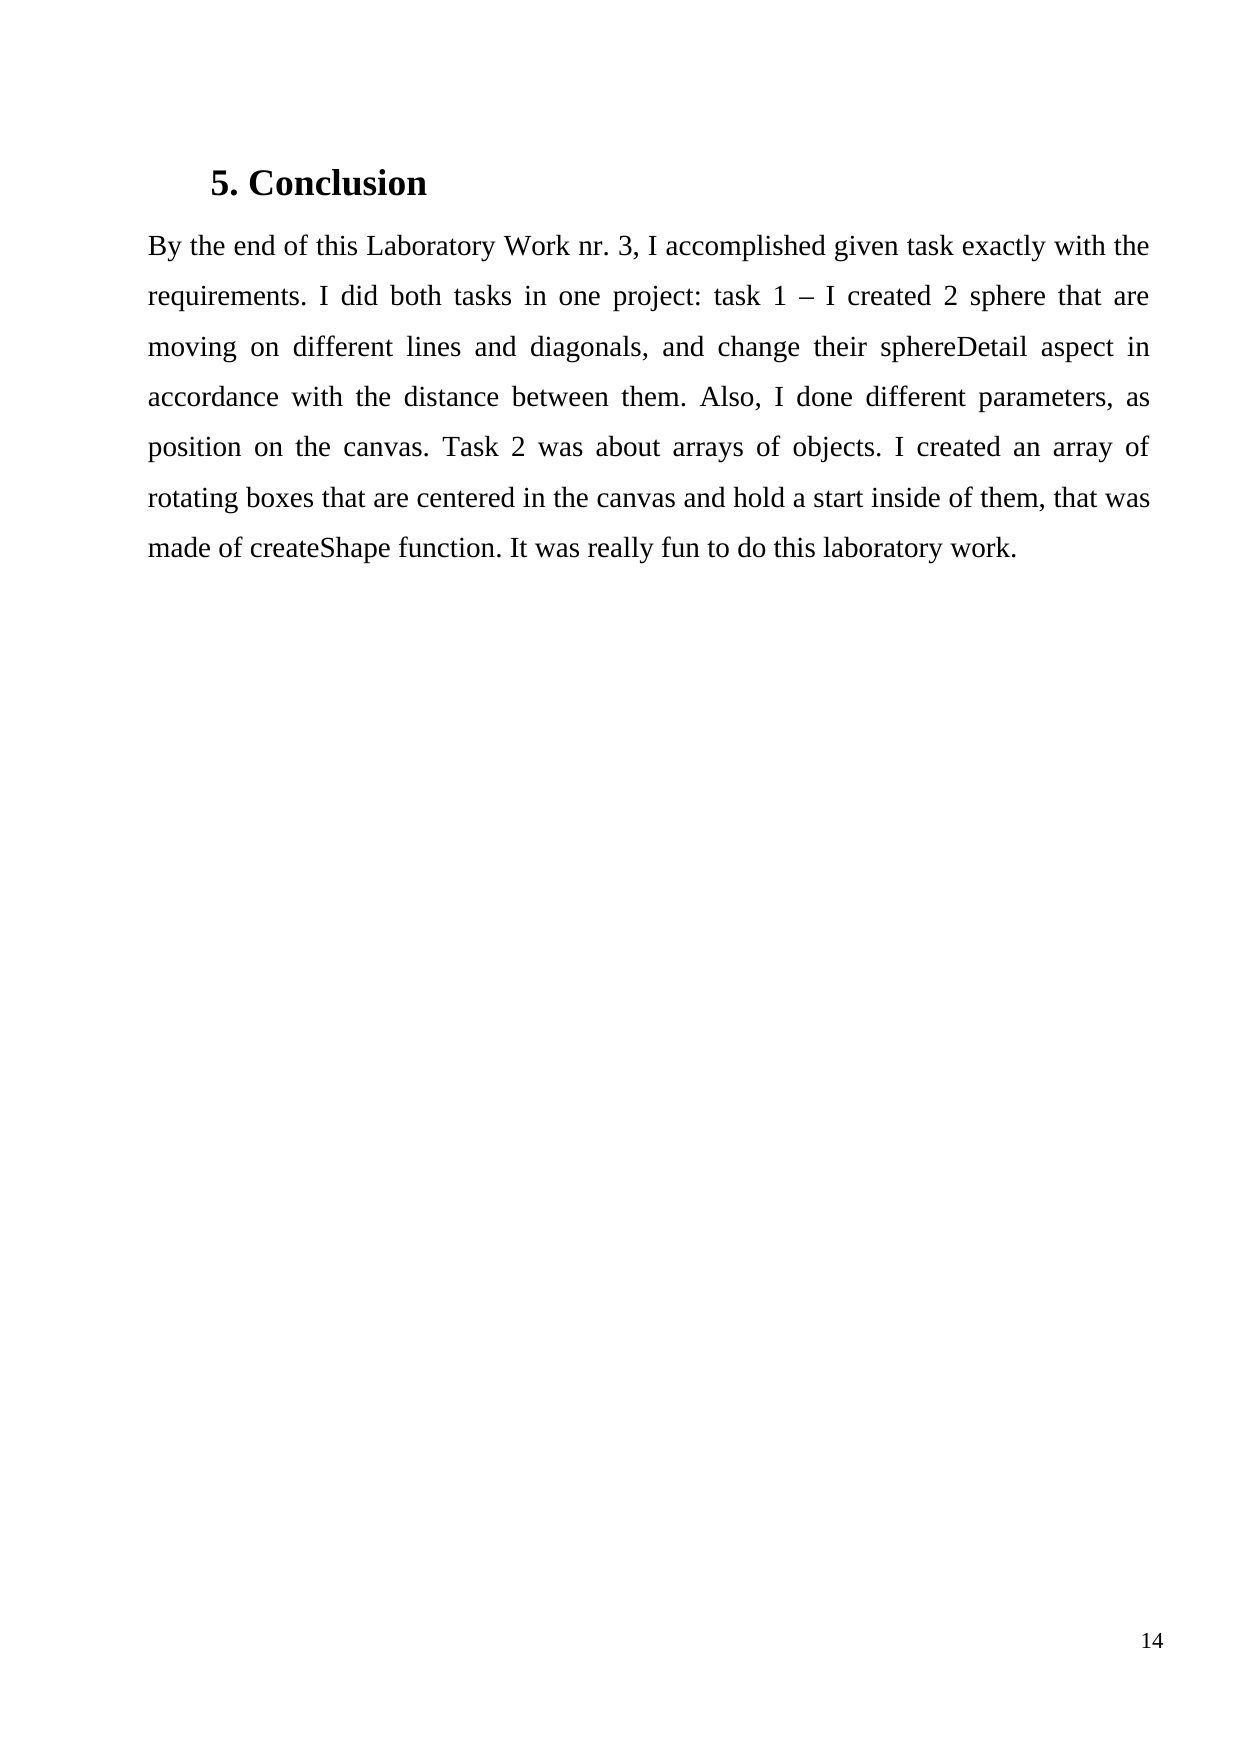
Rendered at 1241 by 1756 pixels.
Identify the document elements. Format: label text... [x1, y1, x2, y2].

text By the end of this Laboratory Work nr. 3, I accomplished given task exactly with the requirements. I did both tasks in one project: task 1 – I created 2 sphere that are moving on different lines and diagonals, and change their sphereDetail aspect in accordance with the distance between them. Also, I done different parameters, as position on the canvas. Task 2 was about arrays of objects. I created an array of rotating boxes that are centered in the canvas and hold a start inside of them, that was made of createShape function. It was really fun to do this laboratory work. [148, 228, 1151, 564]
text 5. Conclusion [148, 160, 1151, 203]
